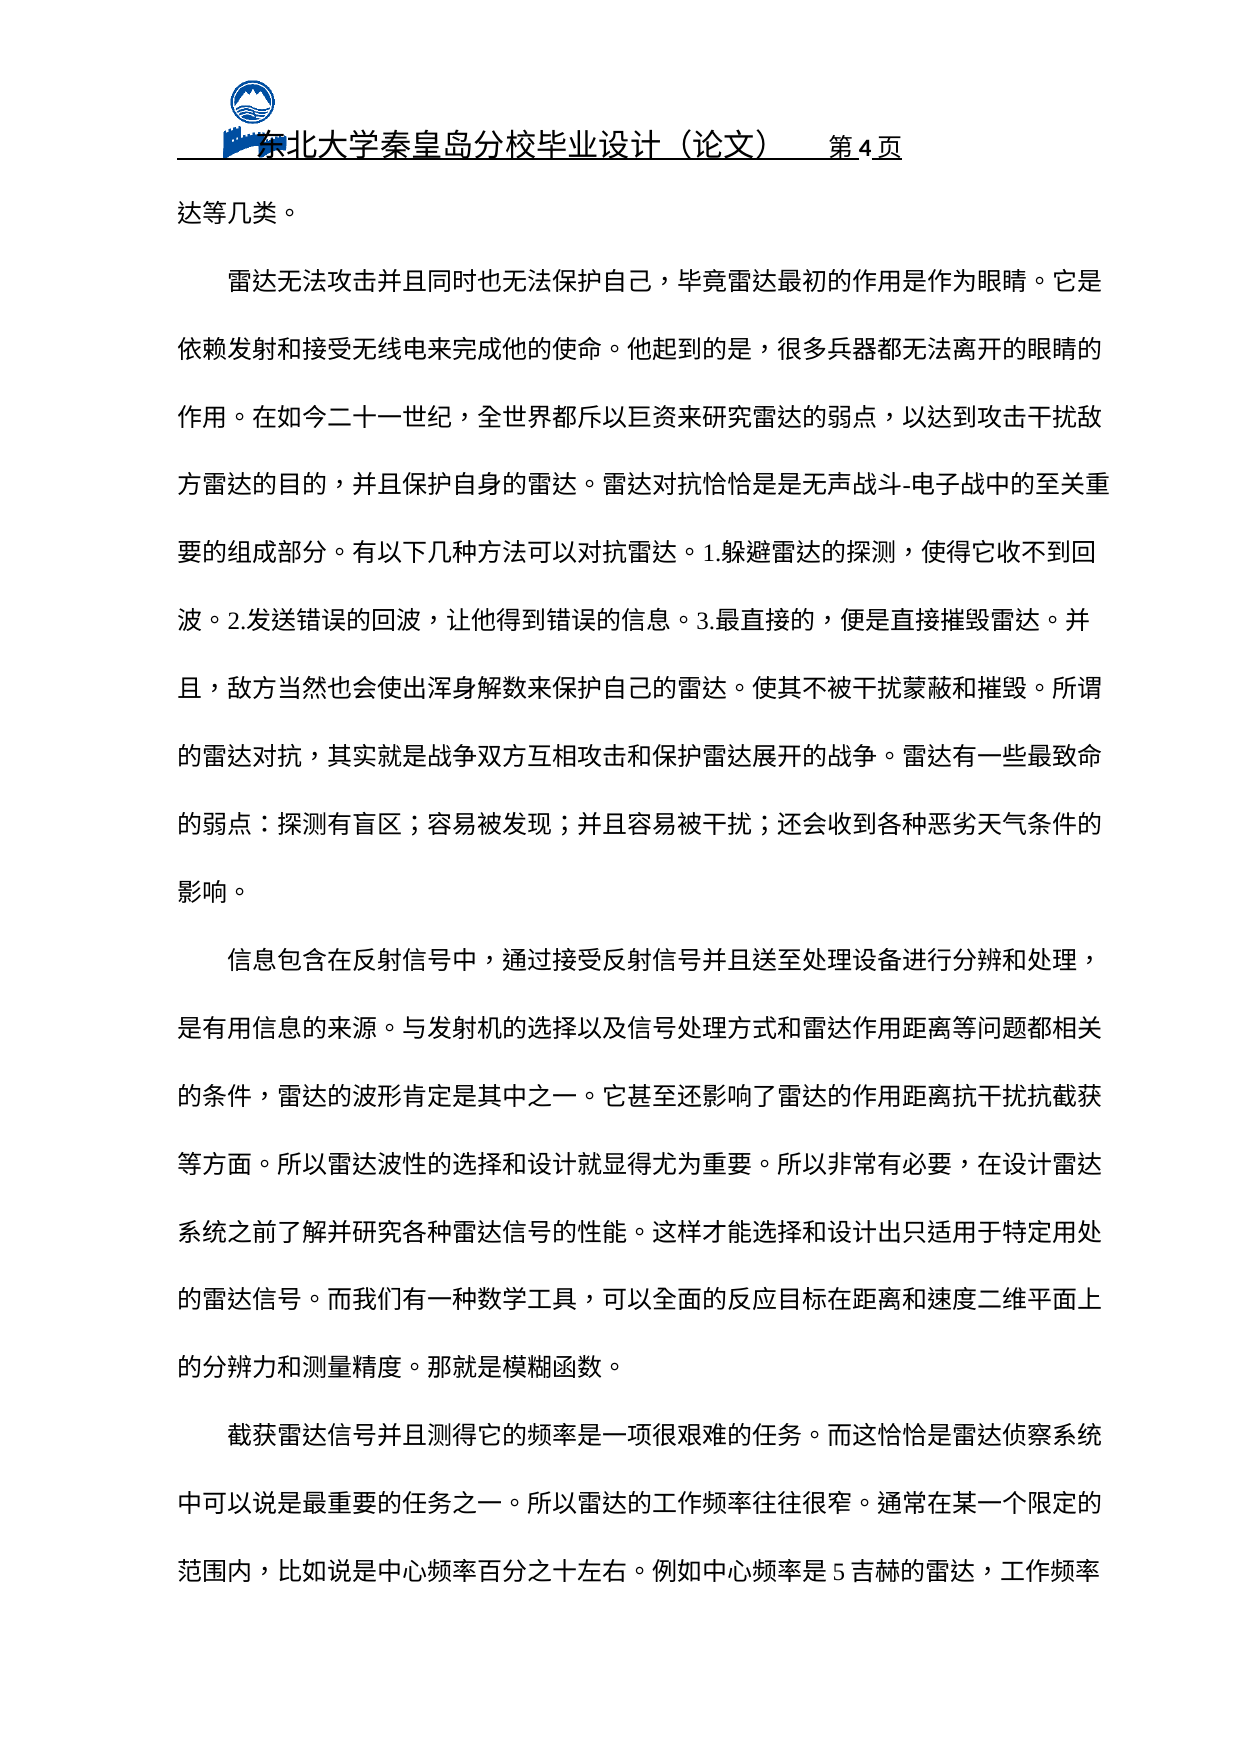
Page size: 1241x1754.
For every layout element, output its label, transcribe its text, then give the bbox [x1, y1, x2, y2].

picture [214, 79, 292, 158]
text 雷达无法攻击并且同时也无法保护自己，毕竟雷达最初的作用是作为眼睛。它是依赖发射和接受无线电来完成他的使命。他起到的是，很多兵器都无法离开的眼睛的作用。在如今二十一世纪，全世界都斥以巨资来研究雷达的弱点，以达到攻击干扰敌方雷达的目的，并且保护自身的雷达。雷达对抗恰恰是是无声战斗-电子战中的至关重要的组成部分。有以下几种方法可以对抗雷达。1.躲避雷达的探测，使得它收不到回波。2.发送错误的回波，让他得到错误的信息。3.最直接的，便是直接摧毁雷达。并且，敌方当然也会使出浑身解数来保护自己的雷达。使其不被干扰蒙蔽和摧毁。所谓的雷达对抗，其实就是战争双方互相攻击和保护雷达展开的战争。雷达有一些最致命的弱点：探测有盲区；容易被发现；并且容易被干扰；还会收到各种恶劣天气条件的影响。 [177, 246, 1122, 926]
text 信息包含在反射信号中，通过接受反射信号并且送至处理设备进行分辨和处理，是有用信息的来源。与发射机的选择以及信号处理方式和雷达作用距离等问题都相关的条件，雷达的波形肯定是其中之一。它甚至还影响了雷达的作用距离抗干扰抗截获等方面。所以雷达波性的选择和设计就显得尤为重要。所以非常有必要，在设计雷达系统之前了解并研究各种雷达信号的性能。这样才能选择和设计出只适用于特定用处的雷达信号。而我们有一种数学工具，可以全面的反应目标在距离和速度二维平面上的分辨力和测量精度。那就是模糊函数。 [177, 926, 1122, 1401]
